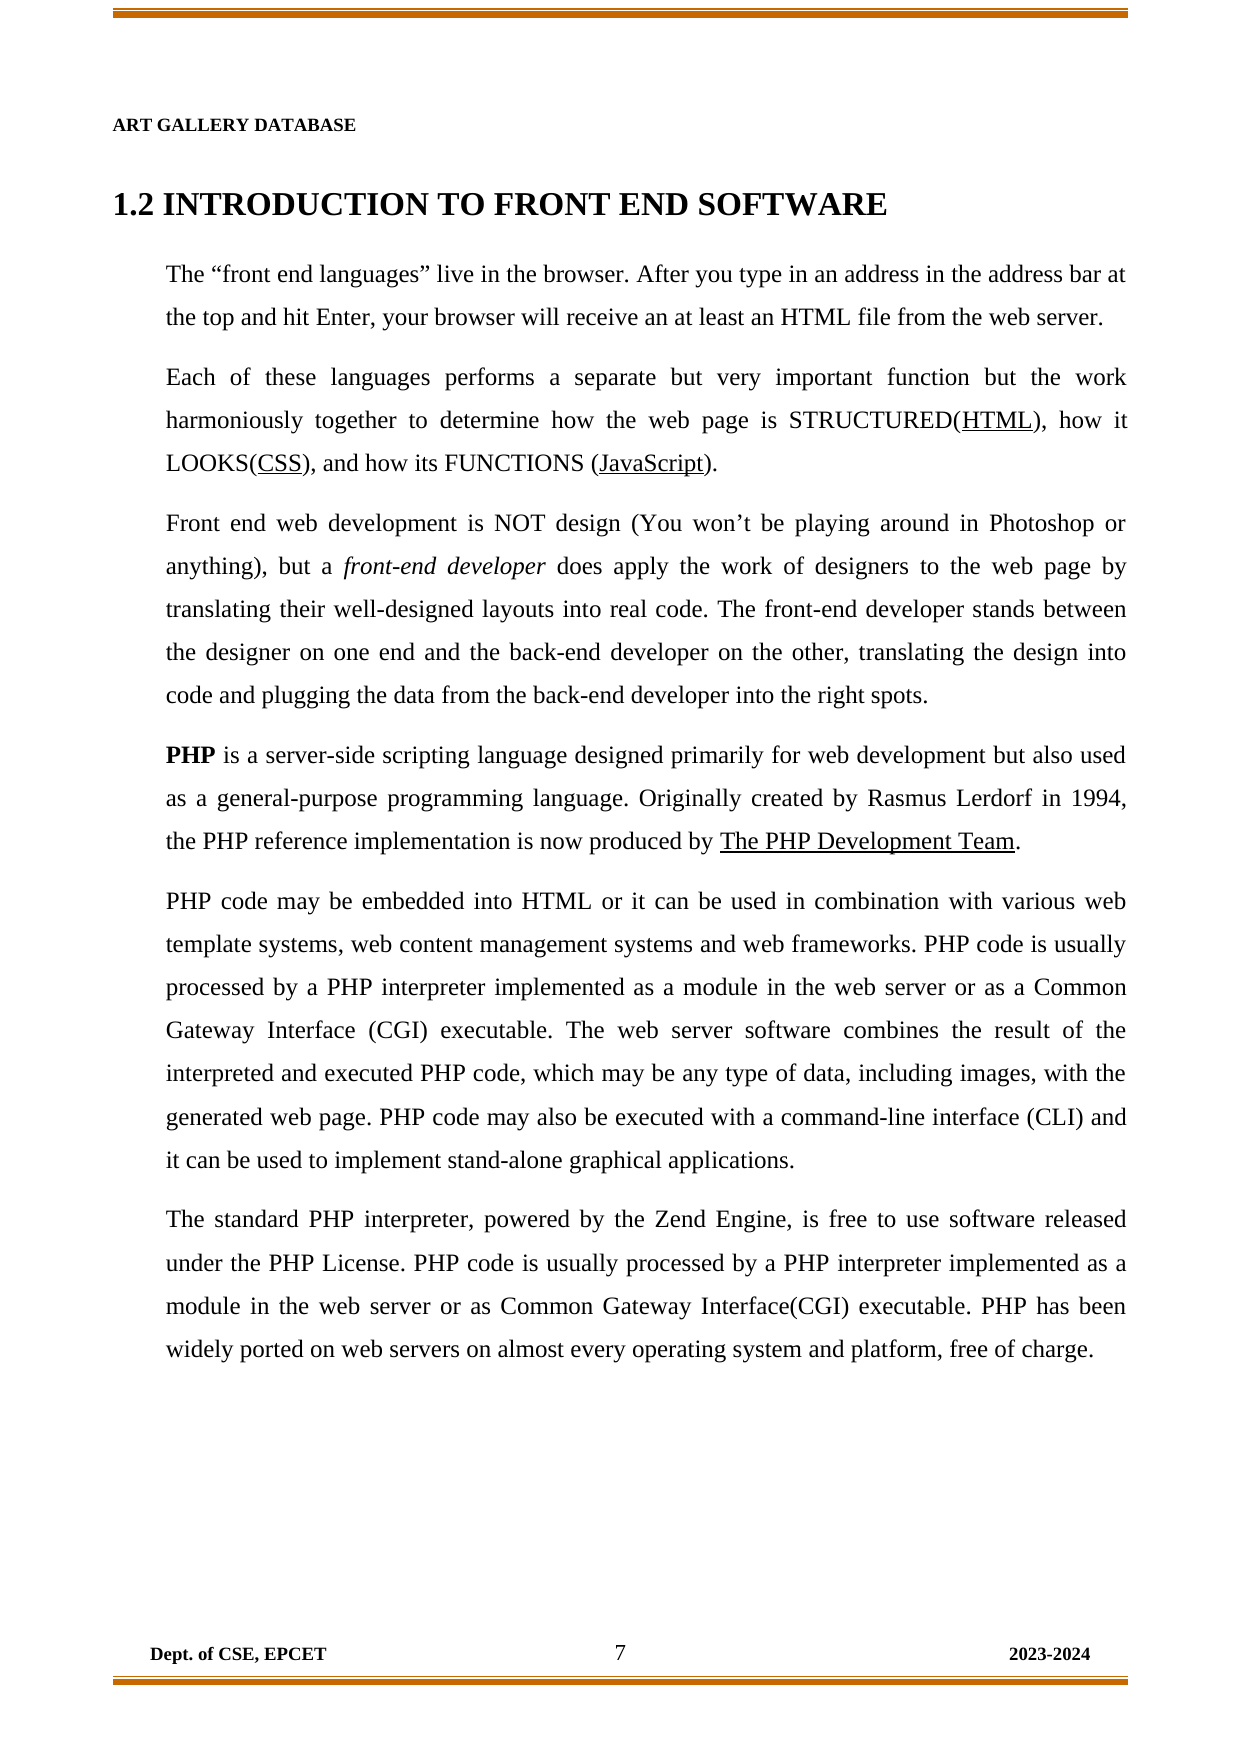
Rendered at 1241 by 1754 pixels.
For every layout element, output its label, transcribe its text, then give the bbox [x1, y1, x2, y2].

text The “front end languages” live in the browser. After you type in an address in the address bar at the top and hit Enter, your browser will receive an at least an HTML file from the web server. [166, 259, 1128, 331]
text PHP is a server-side scripting language designed primarily for web development but also used as a general-purpose programming language. Originally created by Rasmus Lerdorf in 1994, the PHP reference implementation is now produced by The PHP Development Team. [166, 740, 1128, 855]
text PHP code may be embedded into HTML or it can be used in combination with various web template systems, web content management systems and web frameworks. PHP code is usually processed by a PHP interpreter implemented as a module in the web server or as a Common Gateway Interface (CGI) executable. The web server software combines the result of the interpreted and executed PHP code, which may be any type of data, including images, with the generated web page. PHP code may also be executed with a command-line interface (CLI) and it can be used to implement stand-alone graphical applications. [166, 886, 1128, 1173]
text The standard PHP interpreter, powered by the Zend Engine, is free to use software released under the PHP License. PHP code is usually processed by a PHP interpreter implemented as a module in the web server or as Common Gateway Interface(CGI) executable. PHP has been widely ported on web servers on almost every operating system and platform, free of charge. [166, 1204, 1128, 1363]
text 1.2 INTRODUCTION TO FRONT END SOFTWARE [112, 184, 1128, 223]
text Front end web development is NOT design (You won’t be playing around in Photoshop or anything), but a front-end developer does apply the work of designers to the web page by translating their well-designed layouts into real code. The front-end developer stands between the designer on one end and the back-end developer on the other, translating the design into code and plugging the data from the back-end developer into the right spots. [166, 508, 1128, 709]
text Each of these languages performs a separate but very important function but the work harmoniously together to determine how the web page is STRUCTURED(HTML), how it LOOKS(CSS), and how its FUNCTIONS (JavaScript). [166, 362, 1128, 477]
